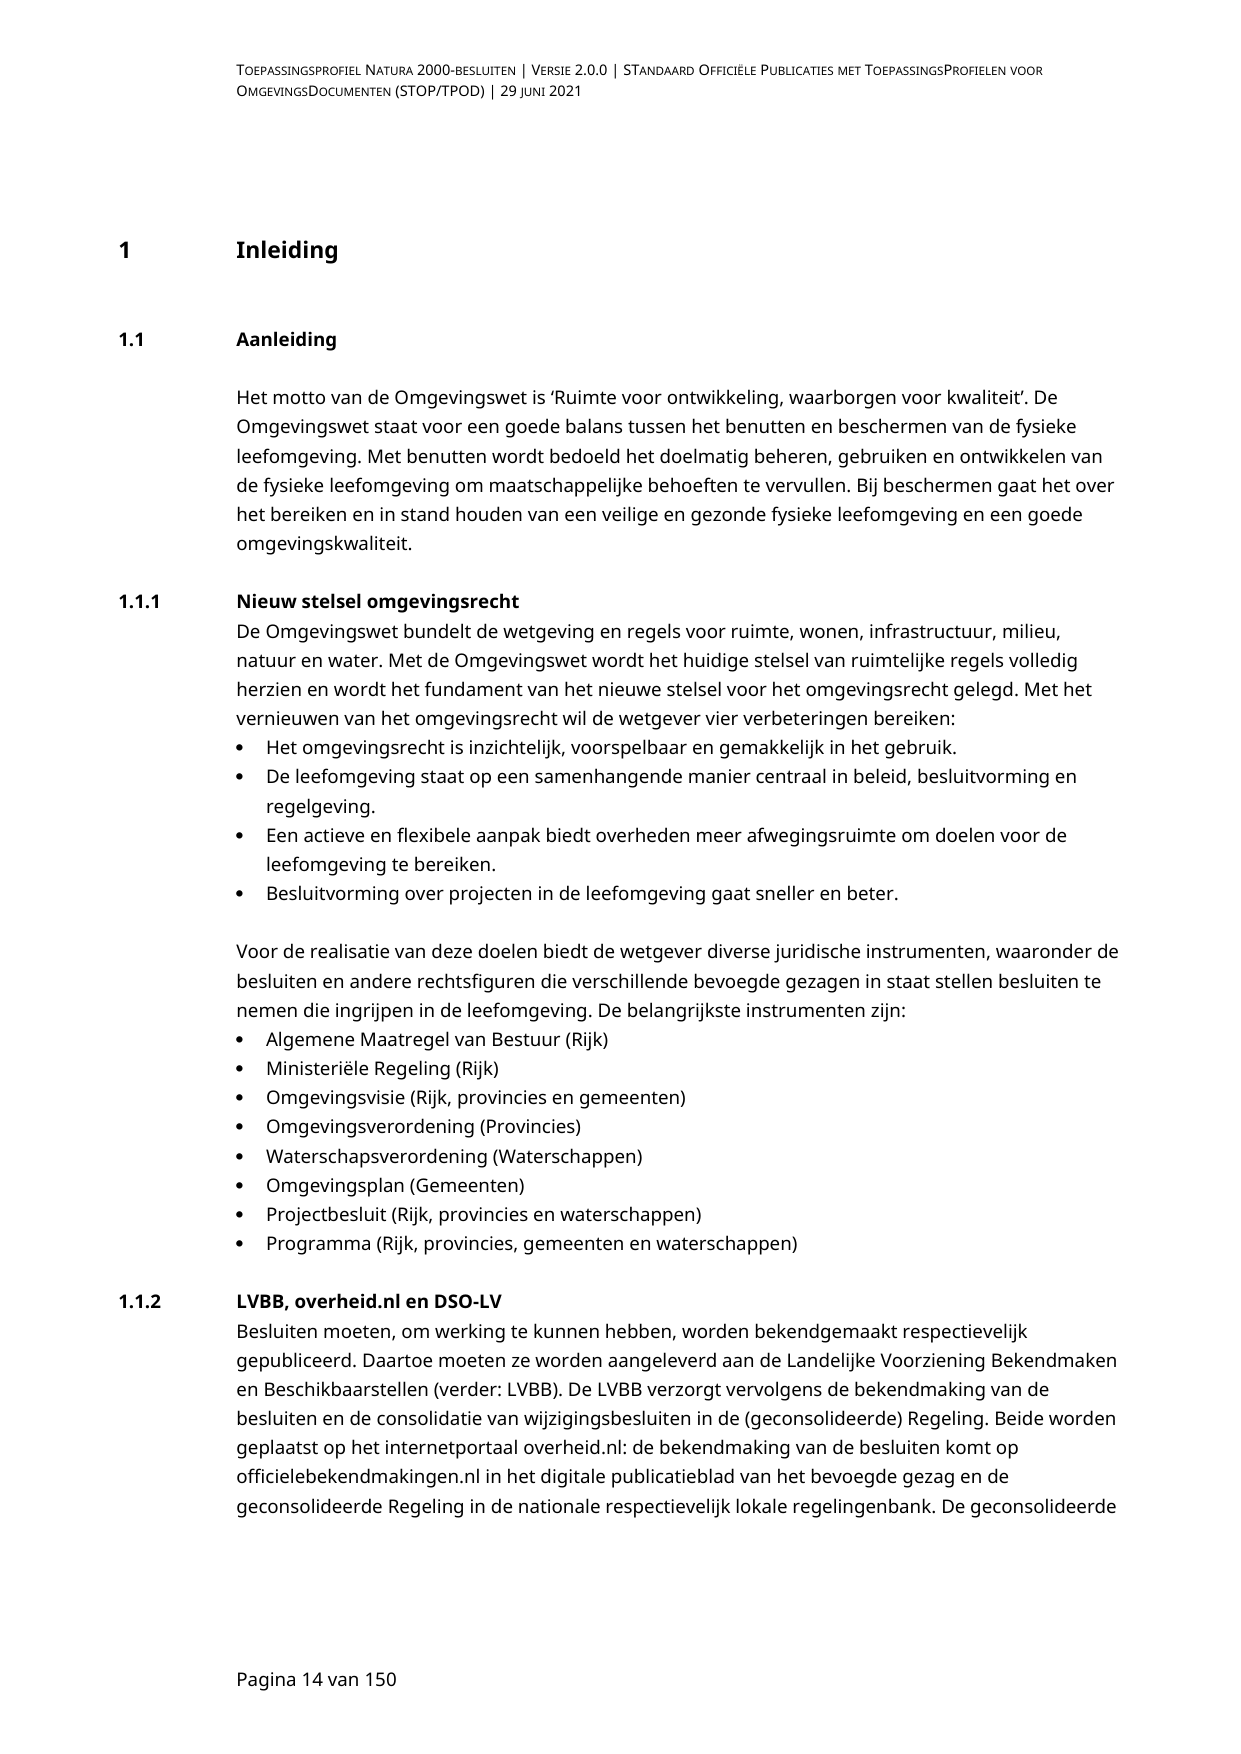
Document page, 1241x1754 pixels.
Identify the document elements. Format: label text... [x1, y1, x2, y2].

text Programma (Rijk, provincies, gemeenten en waterschappen) [236, 1227, 1122, 1256]
text Het omgevingsrecht is inzichtelijk, voorspelbaar en gemakkelijk in het gebruik. [236, 731, 1122, 761]
text De leefomgeving staat op een samenhangende manier centraal in beleid, besluitvorming en regelgeving. [236, 761, 1122, 819]
text Algemene Maatregel van Bestuur (Rijk) [236, 1023, 1122, 1052]
text Waterschapsverordening (Waterschappen) [236, 1140, 1122, 1169]
text Ministeriële Regeling (Rijk) [236, 1052, 1122, 1081]
text Voor de realisatie van deze doelen biedt de wetgever diverse juridische instrumenten, waaronder de besluiten en andere rechtsfiguren die verschillende bevoegde gezagen in staat stellen besluiten te nemen die ingrijpen in de leefomgeving. De belangrijkste instrumenten zijn: [236, 936, 1122, 1023]
subtitle Nieuw stelsel omgevingsrecht [118, 586, 1122, 615]
text Het motto van de Omgevingswet is ‘Ruimte voor ontwikkeling, waarborgen voor kwaliteit’. De Omgevingswet staat voor een goede balans tussen het benutten en beschermen van de fysieke leefomgeving. Met benutten wordt bedoeld het doelmatig beheren, gebruiken en ontwikkelen van de fysieke leefomgeving om maatschappelijke behoeften te vervullen. Bij beschermen gaat het over het bereiken en in stand houden van een veilige en gezonde fysieke leefomgeving en een goede omgevingskwaliteit. [236, 381, 1122, 556]
subtitle Aanleiding [118, 323, 1122, 352]
text Omgevingsverordening (Provincies) [236, 1111, 1122, 1140]
text Omgevingsplan (Gemeenten) [236, 1169, 1122, 1198]
text Besluitvorming over projecten in de leefomgeving gaat sneller en beter. [236, 877, 1122, 906]
text Een actieve en flexibele aanpak biedt overheden meer afwegingsruimte om doelen voor de leefomgeving te bereiken. [236, 819, 1122, 877]
text De Omgevingswet bundelt de wetgeving en regels voor ruimte, wonen, infrastructuur, milieu, natuur en water. Met de Omgevingswet wordt het huidige stelsel van ruimtelijke regels volledig herzien en wordt het fundament van het nieuwe stelsel voor het omgevingsrecht gelegd. Met het vernieuwen van het omgevingsrecht wil de wetgever vier verbeteringen bereiken: [236, 615, 1122, 731]
subtitle LVBB, overheid.nl en DSO-LV [118, 1286, 1122, 1315]
text Projectbesluit (Rijk, provincies en waterschappen) [236, 1198, 1122, 1227]
subtitle Inleiding [118, 236, 1122, 265]
text Omgevingsvisie (Rijk, provincies en gemeenten) [236, 1081, 1122, 1111]
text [236, 1315, 1122, 1519]
